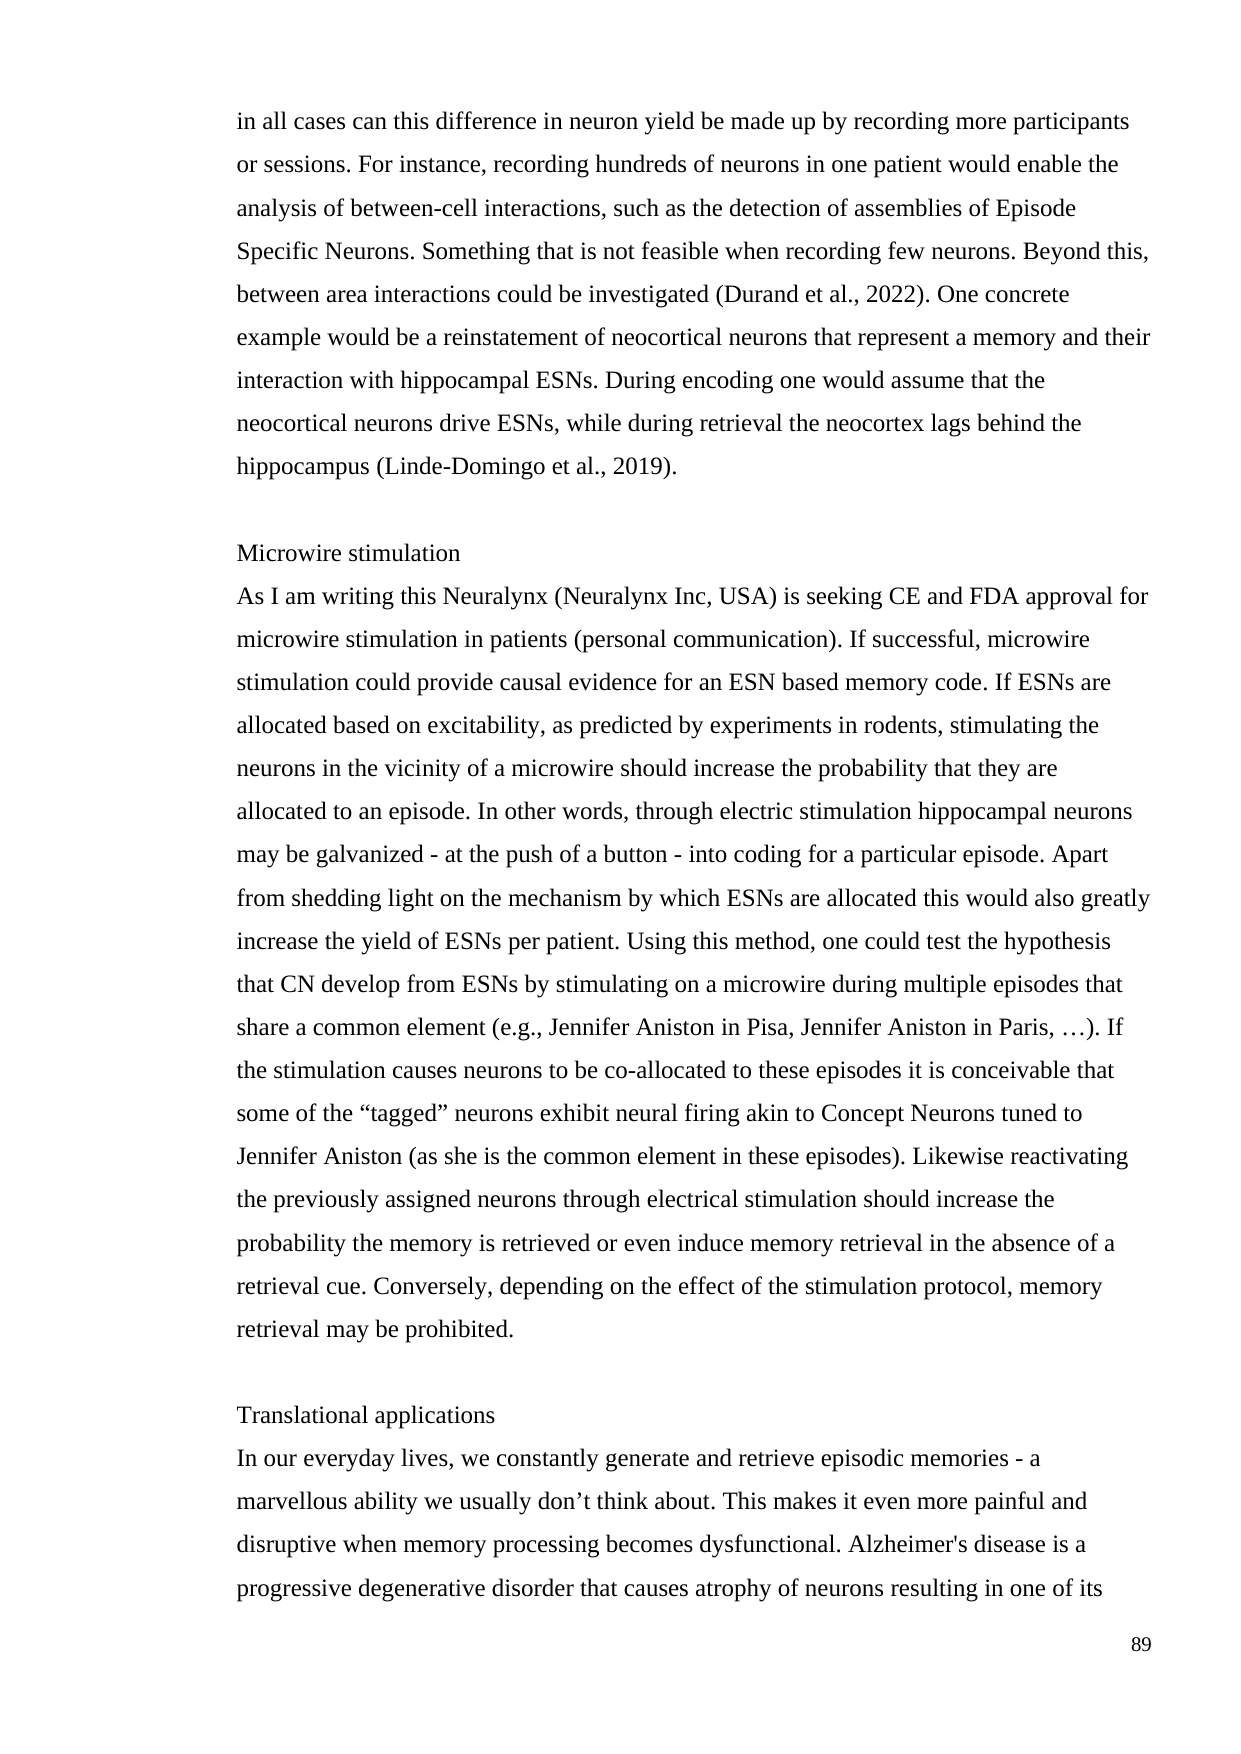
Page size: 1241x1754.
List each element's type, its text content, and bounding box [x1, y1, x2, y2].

text As I am writing this Neuralynx (Neuralynx Inc, USA) is seeking CE and FDA approval for microwire stimulation in patients (personal communication). If successful, microwire stimulation could provide causal evidence for an ESN based memory code. If ESNs are allocated based on excitability, as predicted by experiments in rodents, stimulating the neurons in the vicinity of a microwire should increase the probability that they are allocated to an episode. In other words, through electric stimulation hippocampal neurons may be galvanized - at the push of a button - into coding for a particular episode. Apart from shedding light on the mechanism by which ESNs are allocated this would also greatly increase the yield of ESNs per patient. Using this method, one could test the hypothesis that CN develop from ESNs by stimulating on a microwire during multiple episodes that share a common element (e.g., Jennifer Aniston in Pisa, Jennifer Aniston in Paris, …). If the stimulation causes neurons to be co-allocated to these episodes it is conceivable that some of the “tagged” neurons exhibit neural firing akin to Concept Neurons tuned to Jennifer Aniston (as she is the common element in these episodes). Likewise reactivating the previously assigned neurons through electrical stimulation should increase the probability the memory is retrieved or even induce memory retrieval in the absence of a retrieval cue. Conversely, depending on the effect of the stimulation protocol, memory retrieval may be prohibited. [236, 581, 1152, 1343]
text Microwire stimulation [236, 538, 1152, 566]
text Translational applications [236, 1400, 1152, 1429]
